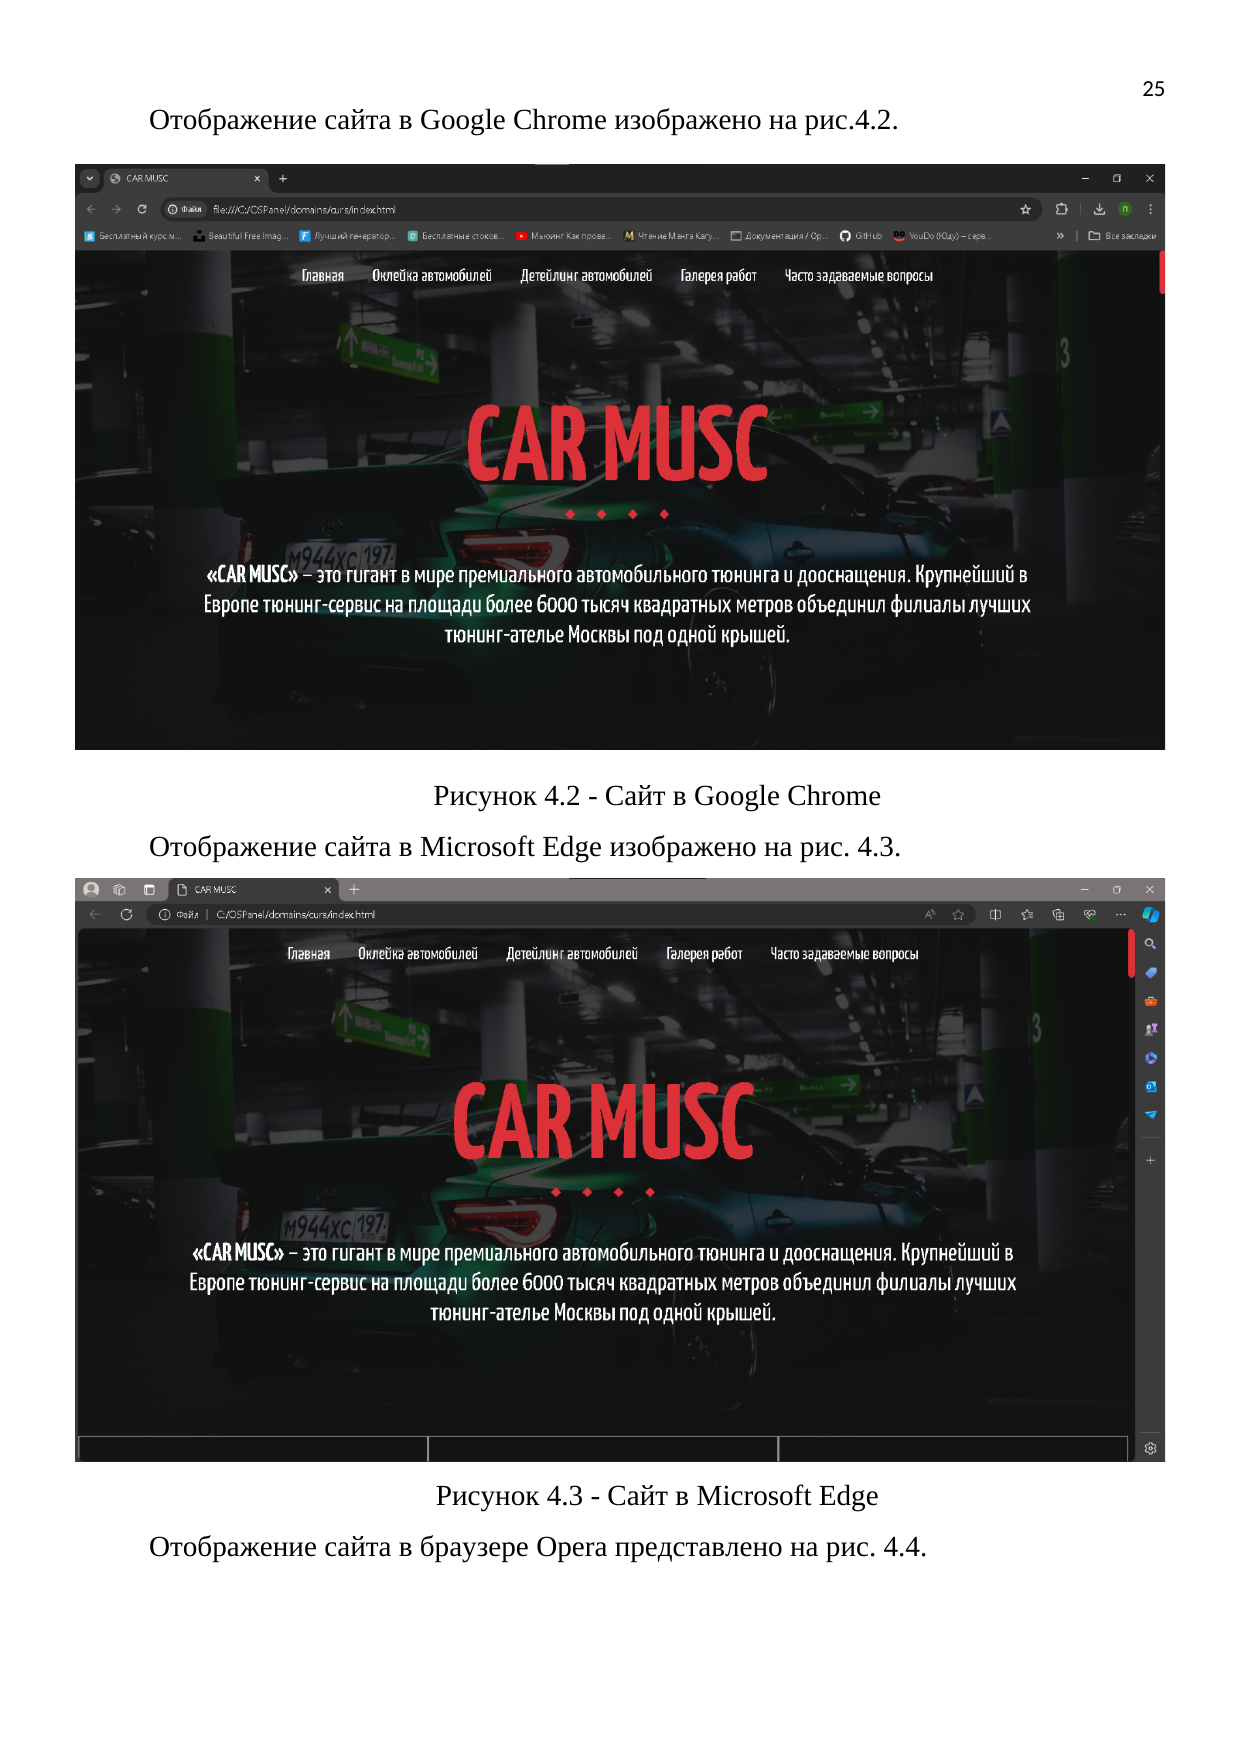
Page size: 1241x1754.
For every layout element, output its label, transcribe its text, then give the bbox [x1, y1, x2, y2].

picture [75, 878, 1166, 1462]
text Отображение сайта в Google Chrome изображено на рис.4.2. [75, 102, 1165, 135]
text Рисунок 4.2 - Сайт в Google Chrome [75, 778, 1165, 812]
text Отображение сайта в браузере Opera представлено на рис. 4.4. [75, 1529, 1165, 1562]
text Отображение сайта в Microsoft Edge изображено на рис. 4.3. [75, 829, 1165, 862]
picture [75, 164, 1166, 750]
text Рисунок 4.3 - Сайт в Microsoft Edge [75, 1478, 1165, 1512]
